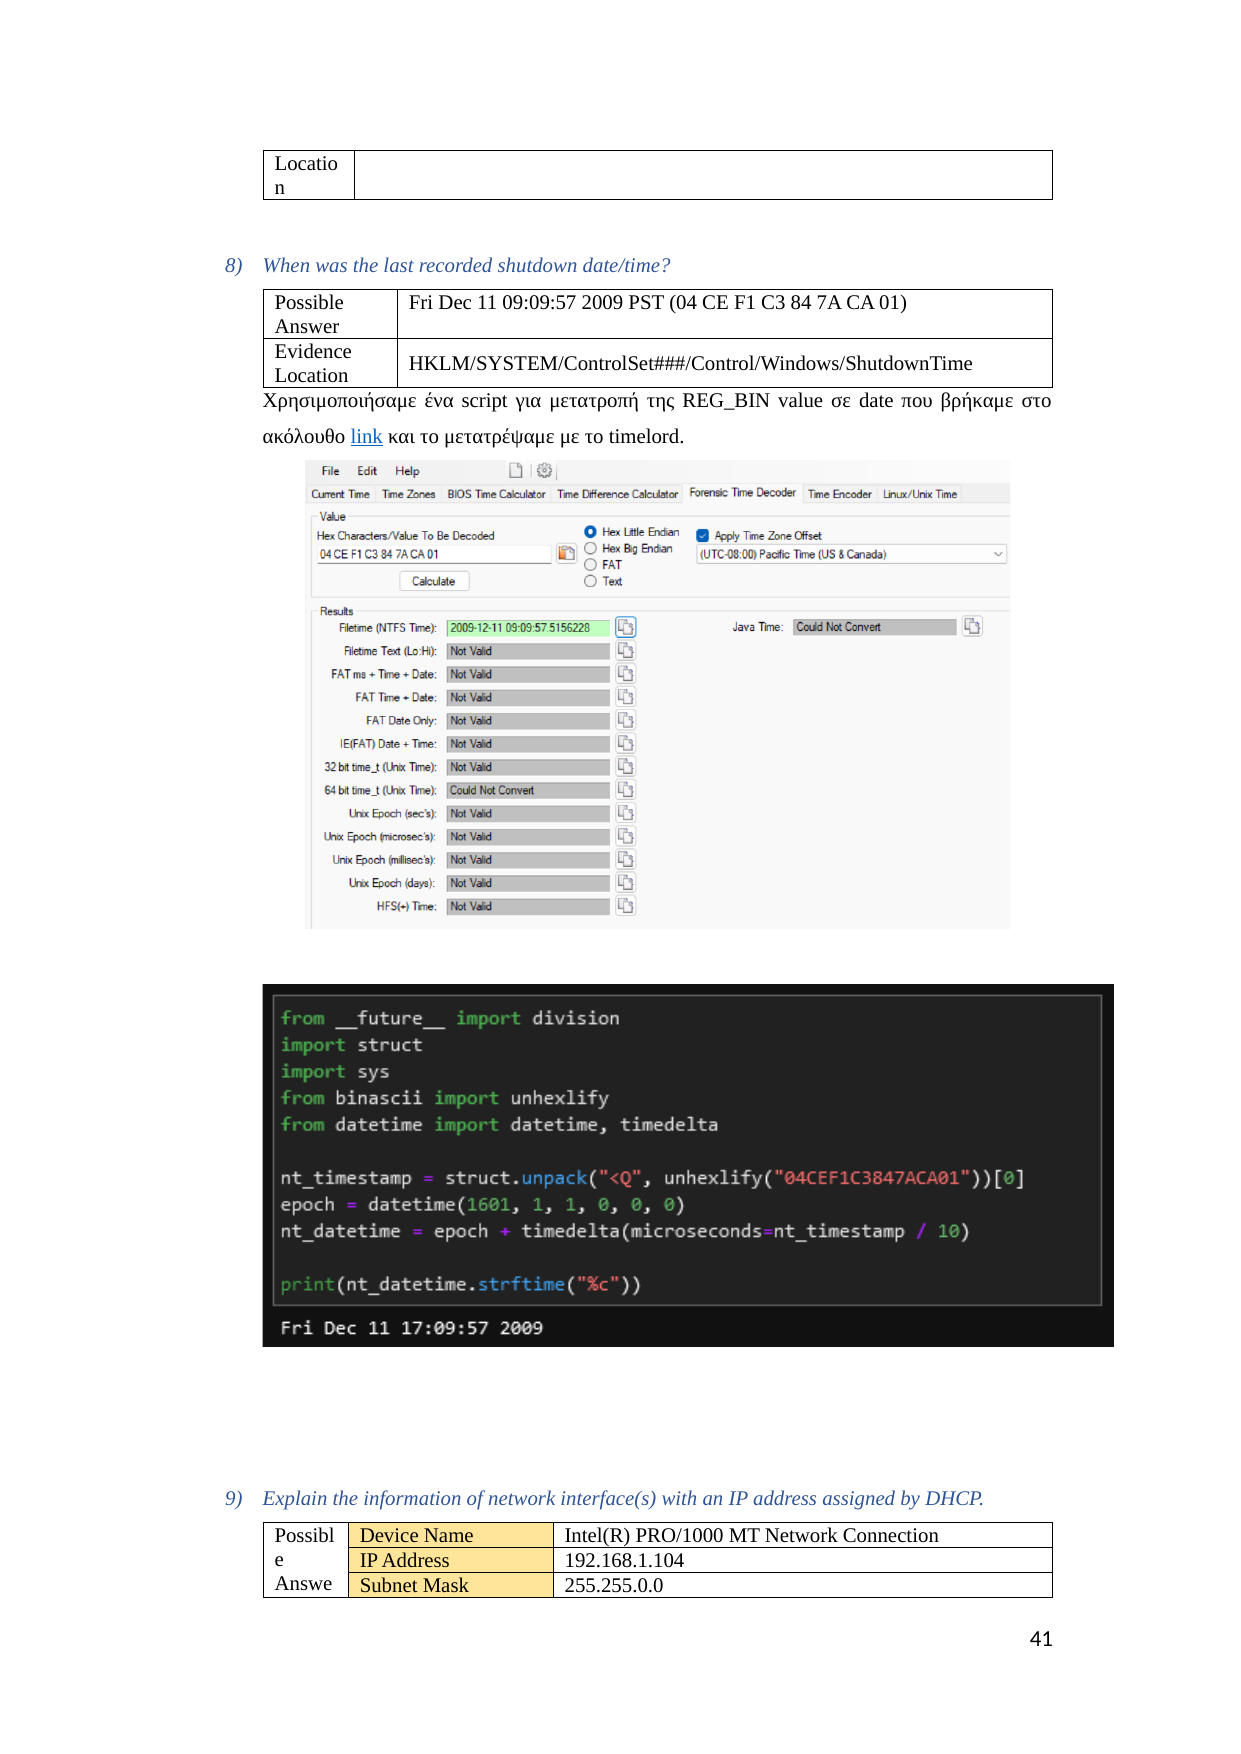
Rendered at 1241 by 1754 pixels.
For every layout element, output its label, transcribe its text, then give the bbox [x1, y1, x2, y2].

table_header Possible Answer [264, 1523, 348, 1597]
table_cell 192.168.1.104 [554, 1548, 1052, 1572]
picture [305, 460, 1011, 929]
table_cell Evidence Location [264, 151, 354, 199]
subtitle When was the last recorded shutdown date/time? [225, 253, 1053, 277]
table_cell 255.255.0.0 [554, 1573, 1052, 1597]
table_header Possible Answer [264, 290, 397, 338]
table_cell HKLM/SYSTEM/ControlSet###/Control/Windows/ShutdownTime [398, 339, 1052, 387]
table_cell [355, 151, 1052, 199]
table_cell Evidence Location [264, 339, 397, 387]
table_cell IP Address [349, 1548, 553, 1572]
picture [262, 984, 1114, 1347]
subtitle Explain the information of network interface(s) with an IP address assigned by DHCP. [225, 1486, 1053, 1510]
table_header Fri Dec 11 09:09:57 2009 PST (04 CE F1 C3 84 7A CA 01) [398, 290, 1052, 338]
table_header Device Name [349, 1523, 553, 1547]
list Χρησιμοποιήσαμε ένα script για μετατροπή της REG_BIN value σε date που βρήκαμε στο ακόλουθο link και το μετατρέψαμε με το timelord. [262, 388, 1053, 448]
table_header Intel(R) PRO/1000 MT Network Connection [554, 1523, 1052, 1547]
table_cell Subnet Mask [349, 1573, 553, 1597]
